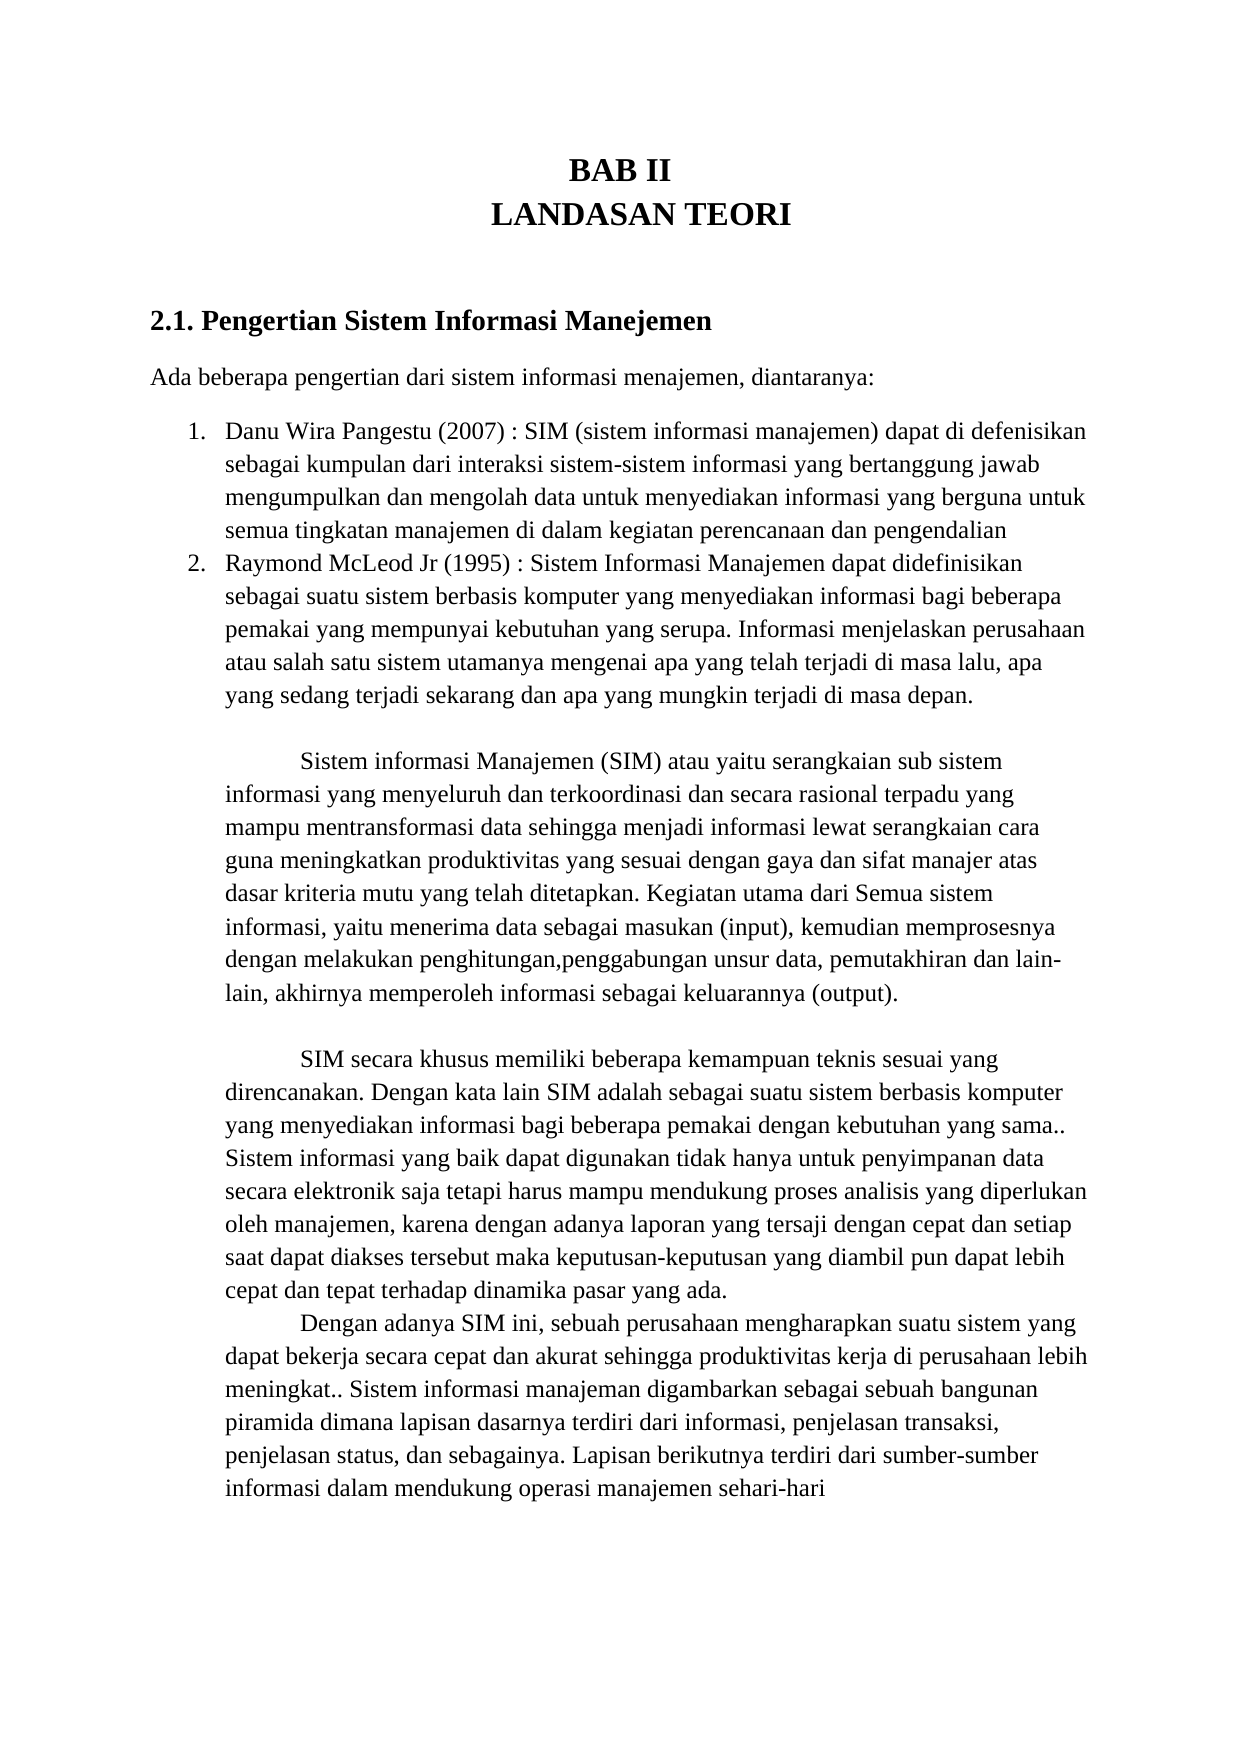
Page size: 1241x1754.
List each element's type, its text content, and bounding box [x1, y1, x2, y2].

list LANDASAN TEORI [192, 194, 1090, 232]
text BAB II [150, 150, 1090, 188]
list Raymond McLeod Jr (1995) : Sistem Informasi Manajemen dapat didefinisikan sebagai suatu sistem berbasis komputer yang menyediakan informasi bagi beberapa pemakai yang mempunyai kebutuhan yang serupa. Informasi menjelaskan perusahaan atau salah satu sistem utamanya mengenai apa yang telah terjadi di masa lalu, apa yang sedang terjadi sekarang dan apa yang mungkin terjadi di masa depan. [187, 548, 1090, 709]
text Ada beberapa pengertian dari sistem informasi menajemen, diantaranya: [150, 362, 1090, 391]
list Danu Wira Pangestu (2007) : SIM (sistem informasi manajemen) dapat di defenisikan sebagai kumpulan dari interaksi sistem-sistem informasi yang bertanggung jawab mengumpulkan dan mengolah data untuk menyediakan informasi yang berguna untuk semua tingkatan manajemen di dalam kegiatan perencanaan dan pengendalian [187, 416, 1090, 544]
list Dengan adanya SIM ini, sebuah perusahaan mengharapkan suatu sistem yang dapat bekerja secara cepat dan akurat sehingga produktivitas kerja di perusahaan lebih meningkat.. Sistem informasi manajeman digambarkan sebagai sebuah bangunan piramida dimana lapisan dasarnya terdiri dari informasi, penjelasan transaksi, penjelasan status, dan sebagainya. Lapisan berikutnya terdiri dari sumber-sumber informasi dalam mendukung operasi manajemen sehari-hari [225, 1308, 1090, 1502]
list SIM secara khusus memiliki beberapa kemampuan teknis sesuai yang direncanakan. Dengan kata lain SIM adalah sebagai suatu sistem berbasis komputer yang menyediakan informasi bagi beberapa pemakai dengan kebutuhan yang sama.. Sistem informasi yang baik dapat digunakan tidak hanya untuk penyimpanan data secara elektronik saja tetapi harus mampu mendukung proses analisis yang diperlukan oleh manajemen, karena dengan adanya laporan yang tersaji dengan cepat dan setiap saat dapat diakses tersebut maka keputusan-keputusan yang diambil pun dapat lebih cepat dan tepat terhadap dinamika pasar yang ada. [225, 1044, 1090, 1303]
text 2.1. Pengertian Sistem Informasi Manejemen [150, 303, 1090, 337]
list Sistem informasi Manajemen (SIM) atau yaitu serangkaian sub sistem informasi yang menyeluruh dan terkoordinasi dan secara rasional terpadu yang mampu mentransformasi data sehingga menjadi informasi lewat serangkaian cara guna meningkatkan produktivitas yang sesuai dengan gaya dan sifat manajer atas dasar kriteria mutu yang telah ditetapkan. Kegiatan utama dari Semua sistem informasi, yaitu menerima data sebagai masukan (input), kemudian memprosesnya dengan melakukan penghitungan,penggabungan unsur data, pemutakhiran dan lain-lain, akhirnya memperoleh informasi sebagai keluarannya (output). [225, 746, 1090, 1006]
